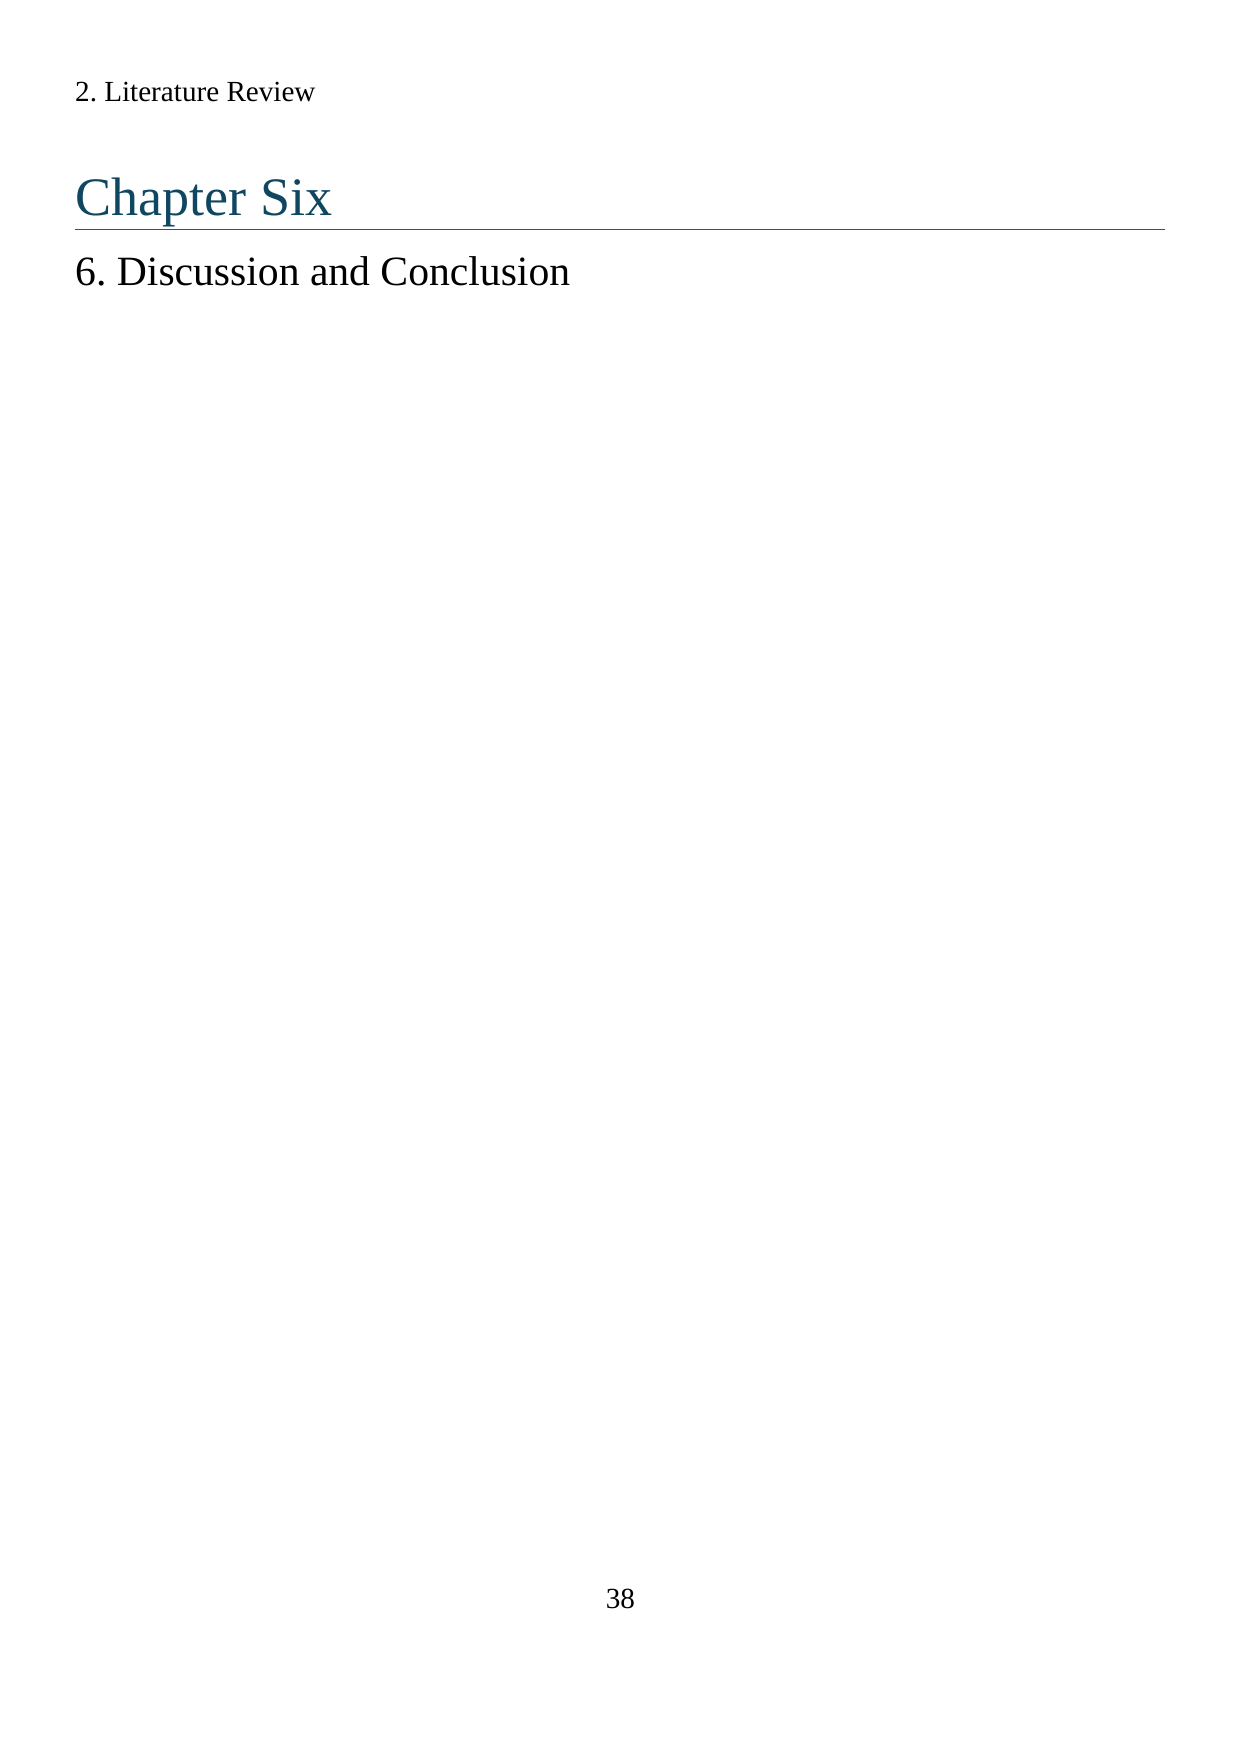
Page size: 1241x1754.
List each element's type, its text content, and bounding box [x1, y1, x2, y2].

subtitle Chapter Six [75, 165, 1165, 229]
subtitle 6. Discussion and Conclusion [75, 247, 1165, 295]
